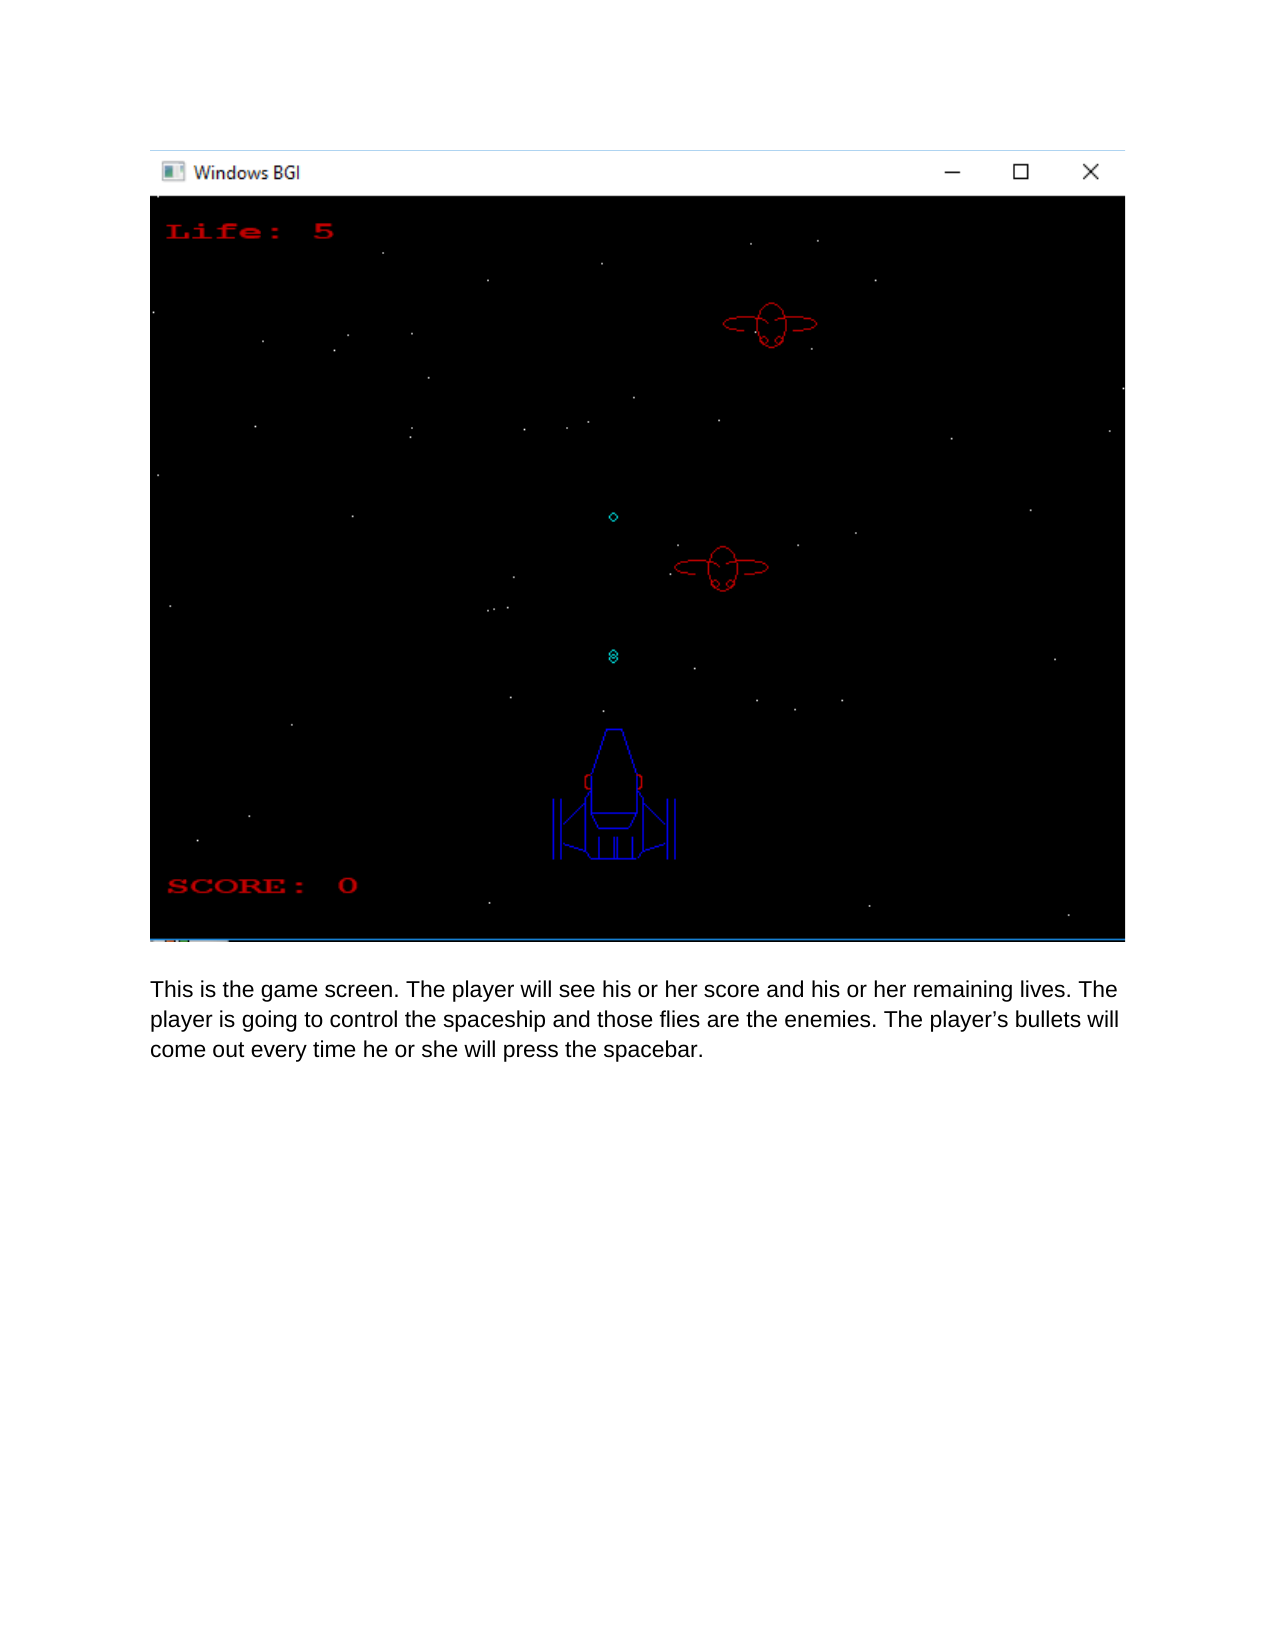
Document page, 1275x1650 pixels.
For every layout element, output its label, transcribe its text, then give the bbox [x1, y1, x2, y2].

text This is the game screen. The player will see his or her score and his or her remaining lives. The player is going to control the spaceship and those flies are the enemies. The player’s bullets will come out every time he or she will press the spacebar. [150, 976, 1125, 1062]
picture [150, 150, 1125, 942]
